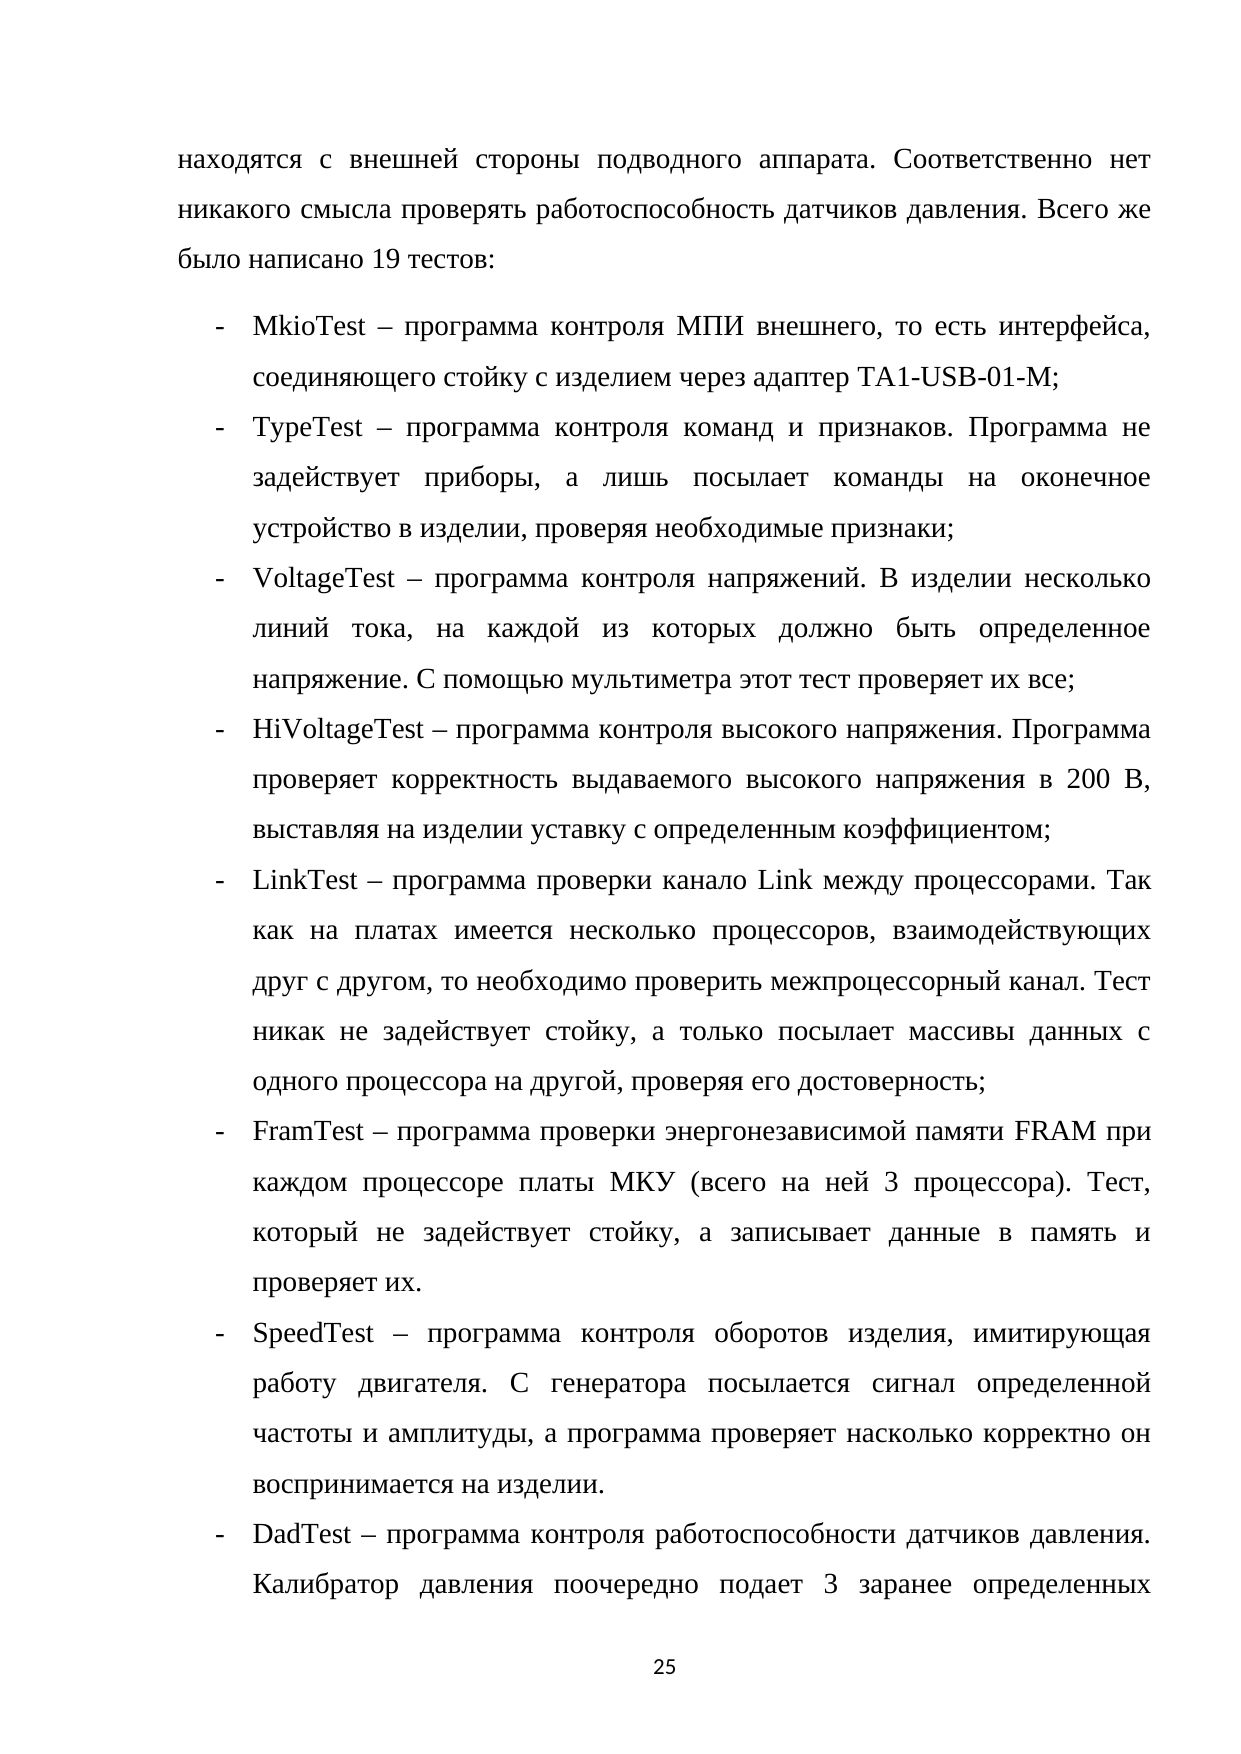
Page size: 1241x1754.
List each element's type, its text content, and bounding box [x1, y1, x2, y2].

list VoltageTest – программа контроля напряжений. В изделии несколько линий тока, на каждой из которых должно быть определенное напряжение. С помощью мультиметра этот тест проверяет их все; [215, 560, 1152, 694]
list SpeedTest – программа контроля оборотов изделия, имитирующая работу двигателя. С генератора посылается сигнал определенной частоты и амплитуды, а программа проверяет насколько корректно он воспринимается на изделии. [215, 1315, 1152, 1499]
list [215, 1516, 1152, 1600]
list TypeTest – программа контроля команд и признаков. Программа не задействует приборы, а лишь посылает команды на оконечное устройство в изделии, проверяя необходимые признаки; [215, 409, 1152, 543]
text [177, 141, 1152, 275]
list LinkTest – программа проверки канало Link между процессорами. Так как на платах имеется несколько процессоров, взаимодействующих друг с другом, то необходимо проверить межпроцессорный канал. Тест никак не задействует стойку, а только посылает массивы данных с одного процессора на другой, проверяя его достоверность; [215, 862, 1152, 1097]
list FramTest – программа проверки энергонезависимой памяти FRAM при каждом процессоре платы МКУ (всего на ней 3 процессора). Тест, который не задействует стойку, а записывает данные в память и проверяет их. [215, 1113, 1152, 1298]
list HiVoltageTest – программа контроля высокого напряжения. Программа проверяет корректность выдаваемого высокого напряжения в 200 В, выставляя на изделии уставку с определенным коэффициентом; [215, 711, 1152, 845]
list MkioTest – программа контроля МПИ внешнего, то есть интерфейса, соединяющего стойку с изделием через адаптер TA1-USB-01-М; [215, 308, 1152, 392]
